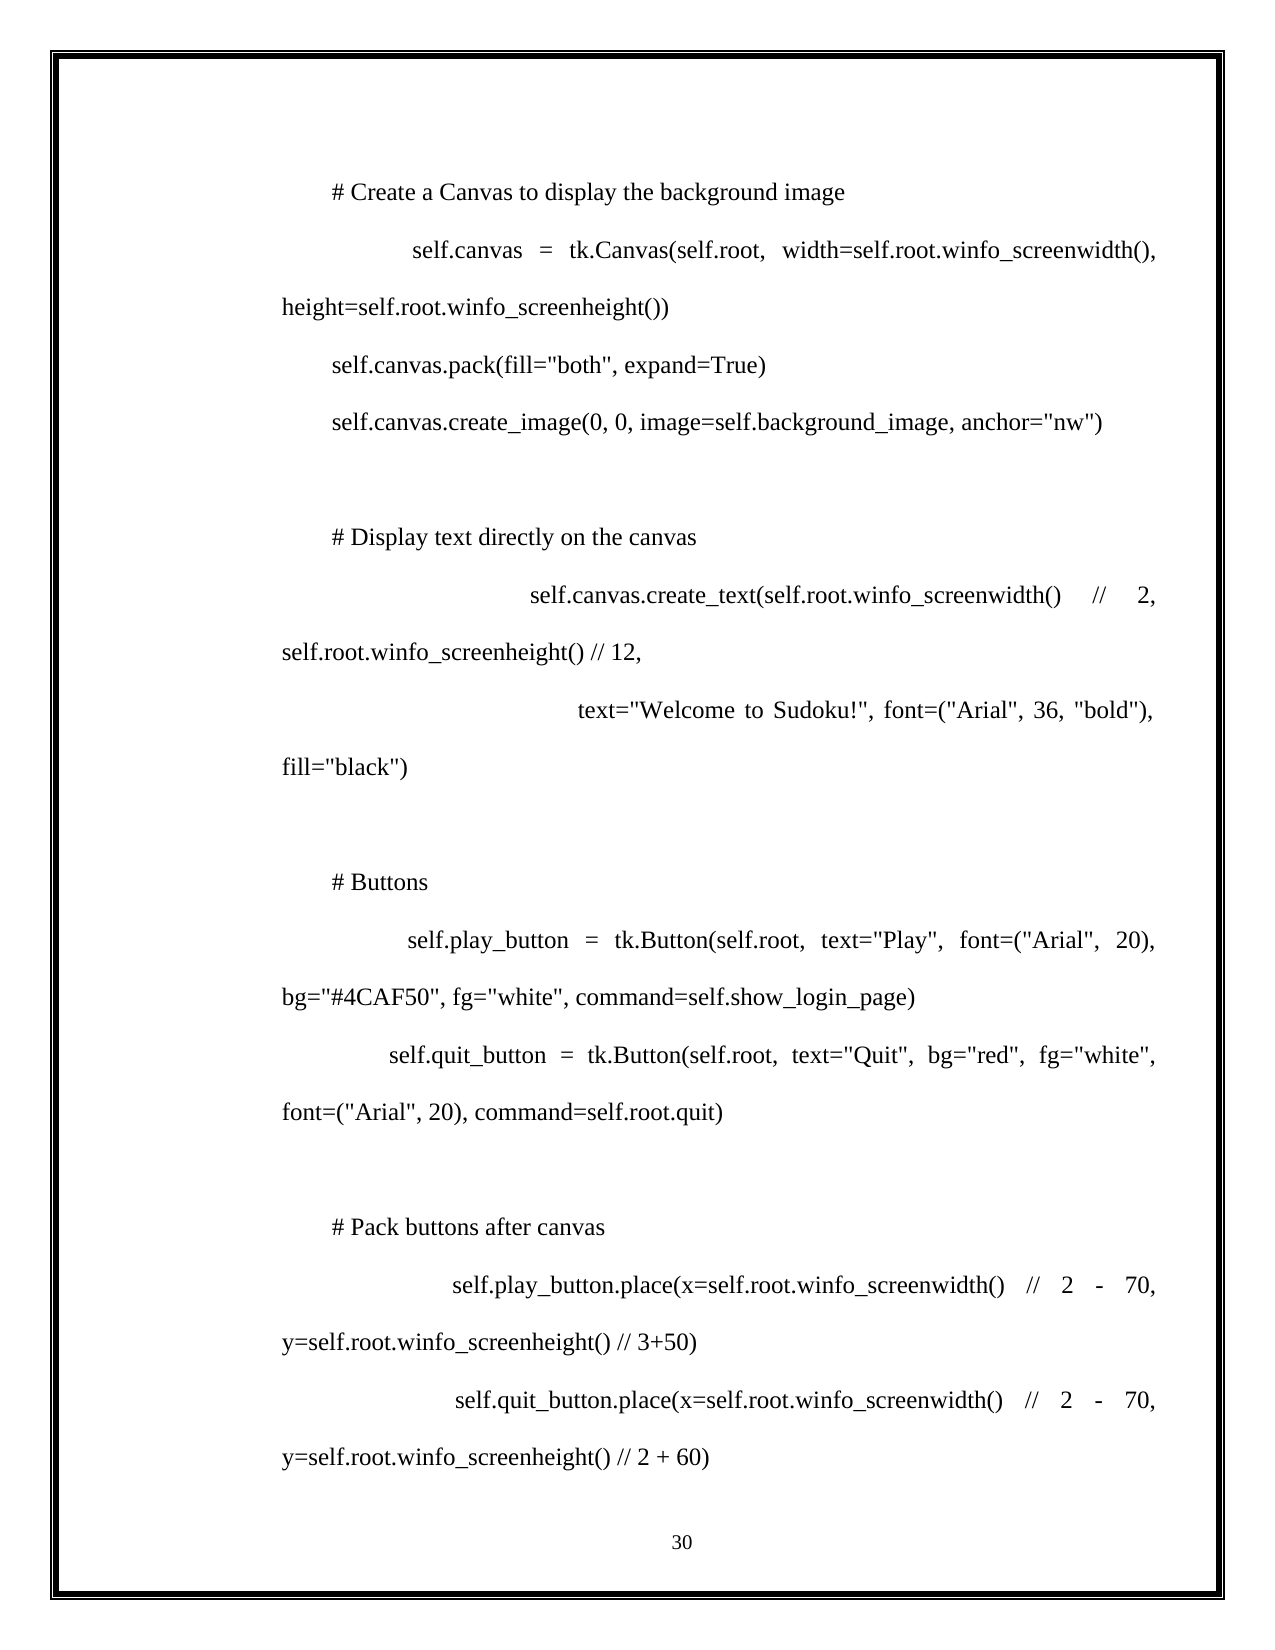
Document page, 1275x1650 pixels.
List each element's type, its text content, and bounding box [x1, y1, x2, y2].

text self.canvas.pack(fill="both", expand=True) [282, 350, 1157, 378]
text # Display text directly on the canvas [282, 522, 1157, 551]
text # Pack buttons after canvas [282, 1212, 1157, 1241]
text self.canvas.create_text(self.root.winfo_screenwidth() // 2, self.root.winfo_screenheight() // 12, [282, 580, 1157, 666]
text self.play_button.place(x=self.root.winfo_screenwidth() // 2 - 70, y=self.root.winfo_screenheight() // 3+50) [282, 1270, 1157, 1356]
text self.play_button = tk.Button(self.root, text="Play", font=("Arial", 20), bg="#4CAF50", fg="white", command=self.show_login_page) [282, 925, 1157, 1011]
text # Buttons [282, 867, 1157, 896]
text self.quit_button.place(x=self.root.winfo_screenwidth() // 2 - 70, y=self.root.winfo_screenheight() // 2 + 60) [282, 1385, 1157, 1471]
text # Create a Canvas to display the background image [282, 177, 1157, 206]
text text="Welcome to Sudoku!", font=("Arial", 36, "bold"), fill="black") [282, 695, 1157, 781]
text self.canvas.create_image(0, 0, image=self.background_image, anchor="nw") [282, 407, 1157, 436]
text self.quit_button = tk.Button(self.root, text="Quit", bg="red", fg="white", font=("Arial", 20), command=self.root.quit) [282, 1040, 1157, 1126]
text self.canvas = tk.Canvas(self.root, width=self.root.winfo_screenwidth(), height=self.root.winfo_screenheight()) [282, 235, 1157, 321]
